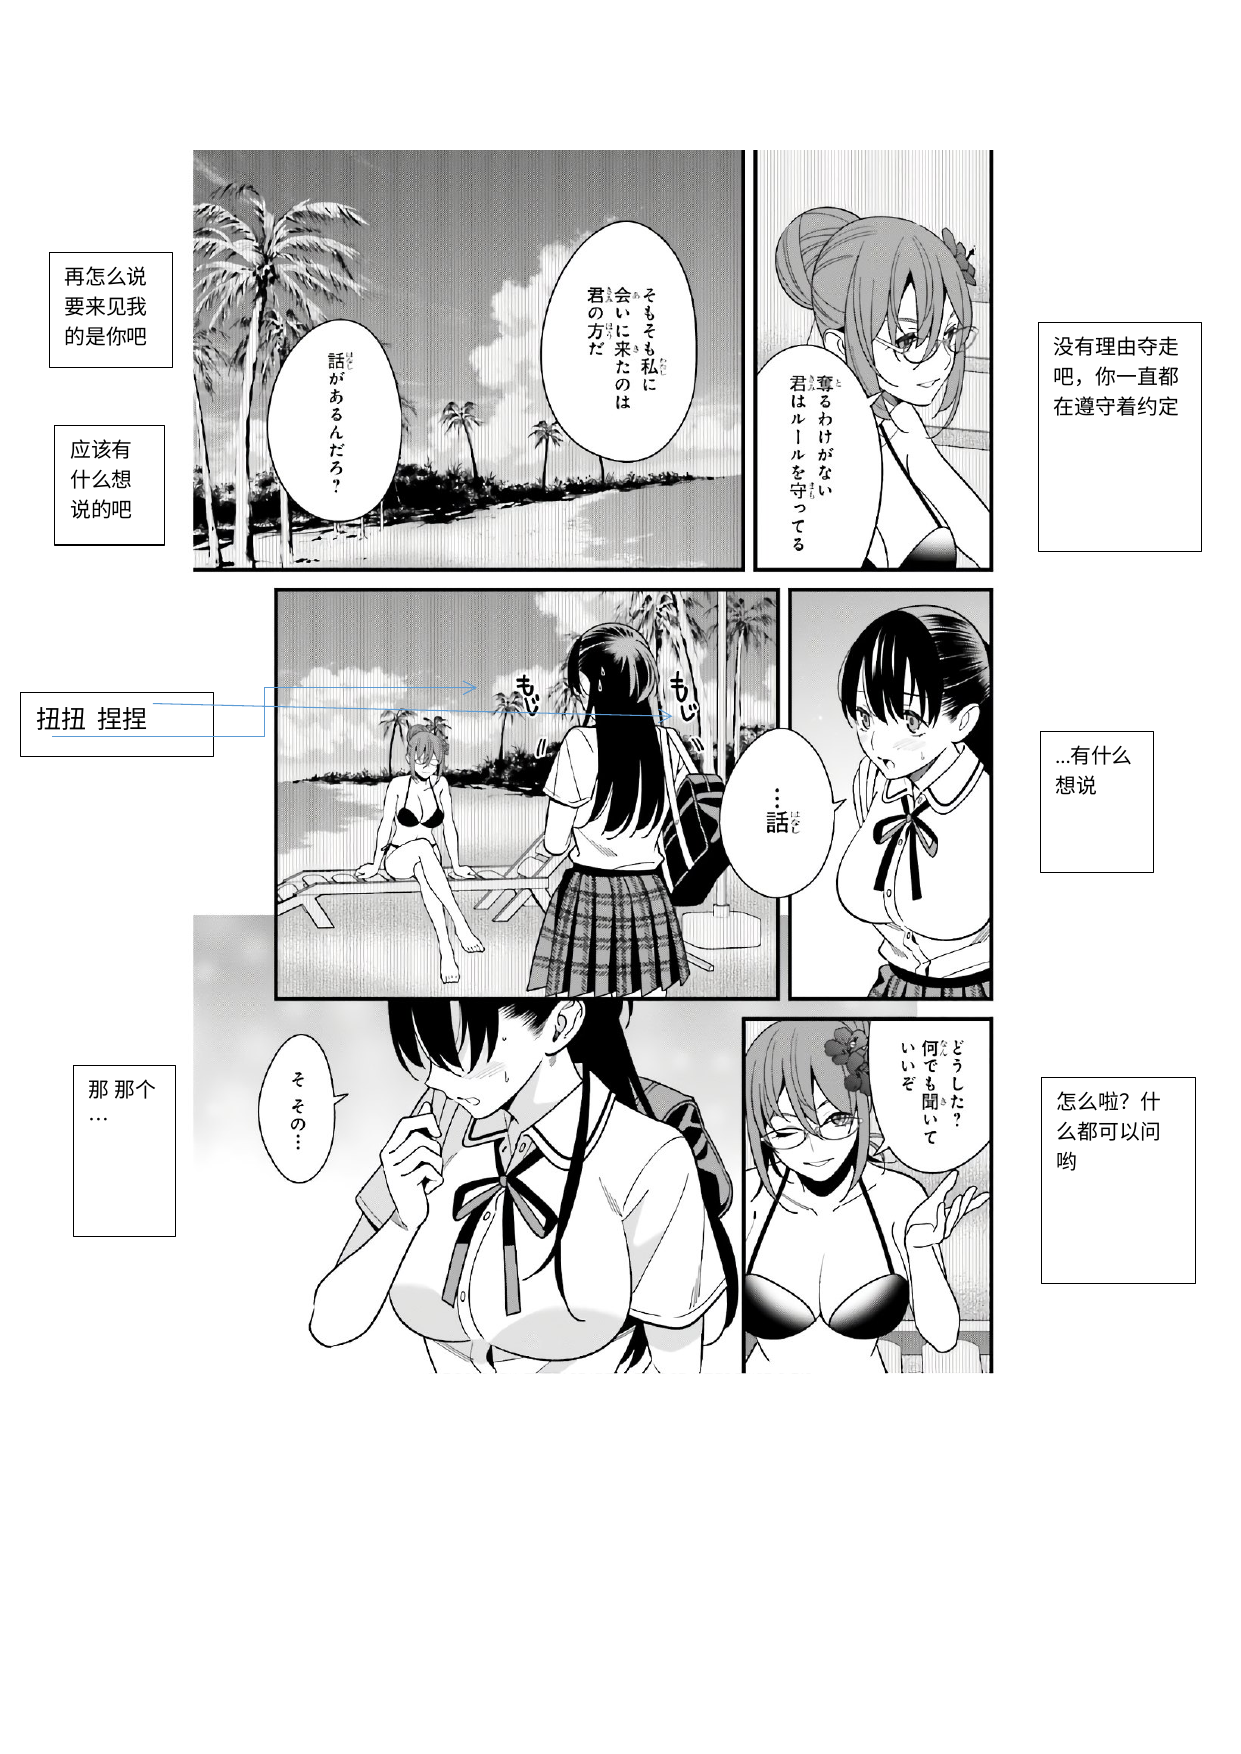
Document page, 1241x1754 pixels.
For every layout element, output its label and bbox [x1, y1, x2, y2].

picture [187, 150, 1053, 1374]
picture [214, 706, 264, 736]
